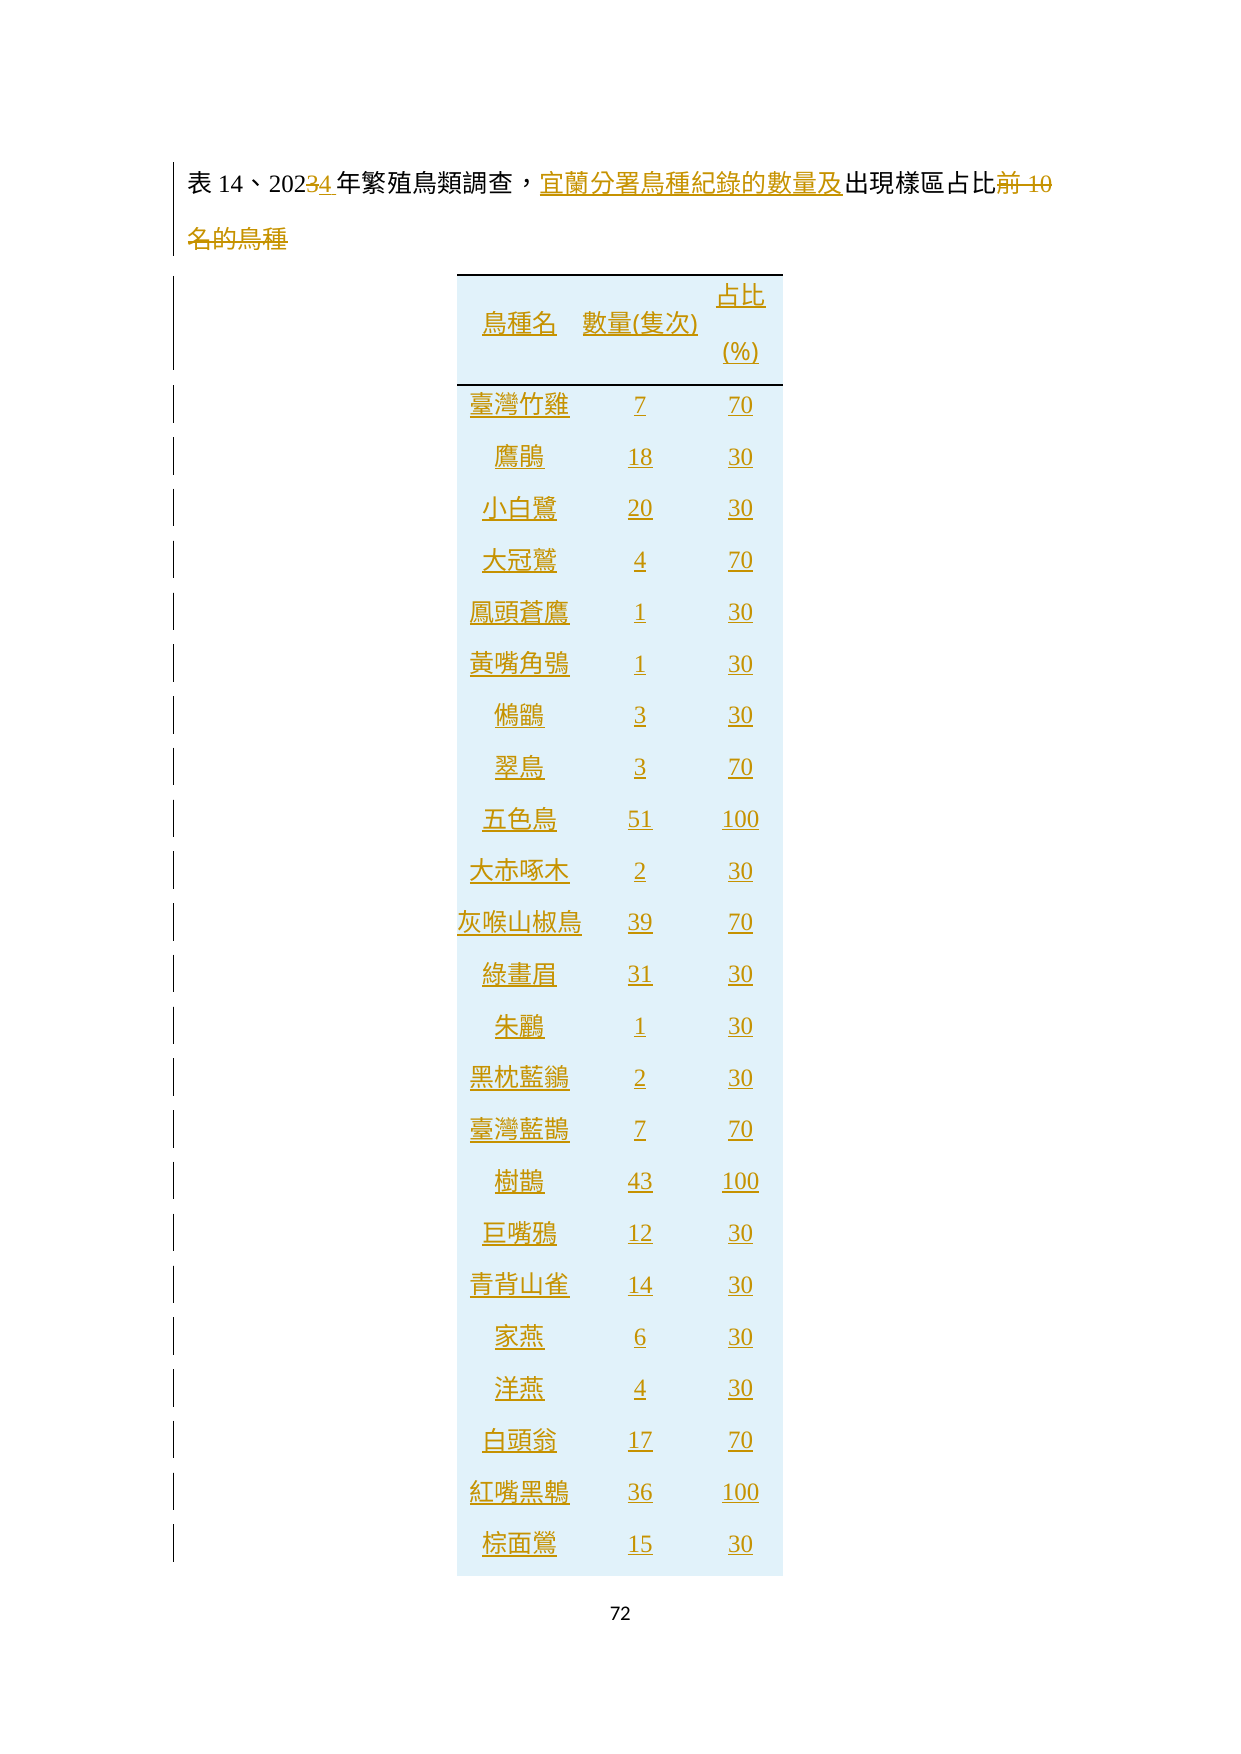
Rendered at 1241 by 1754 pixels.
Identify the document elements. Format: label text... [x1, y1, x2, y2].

text 表14、202年繁殖鳥類調查，出現樣區占比 [187, 162, 1053, 256]
